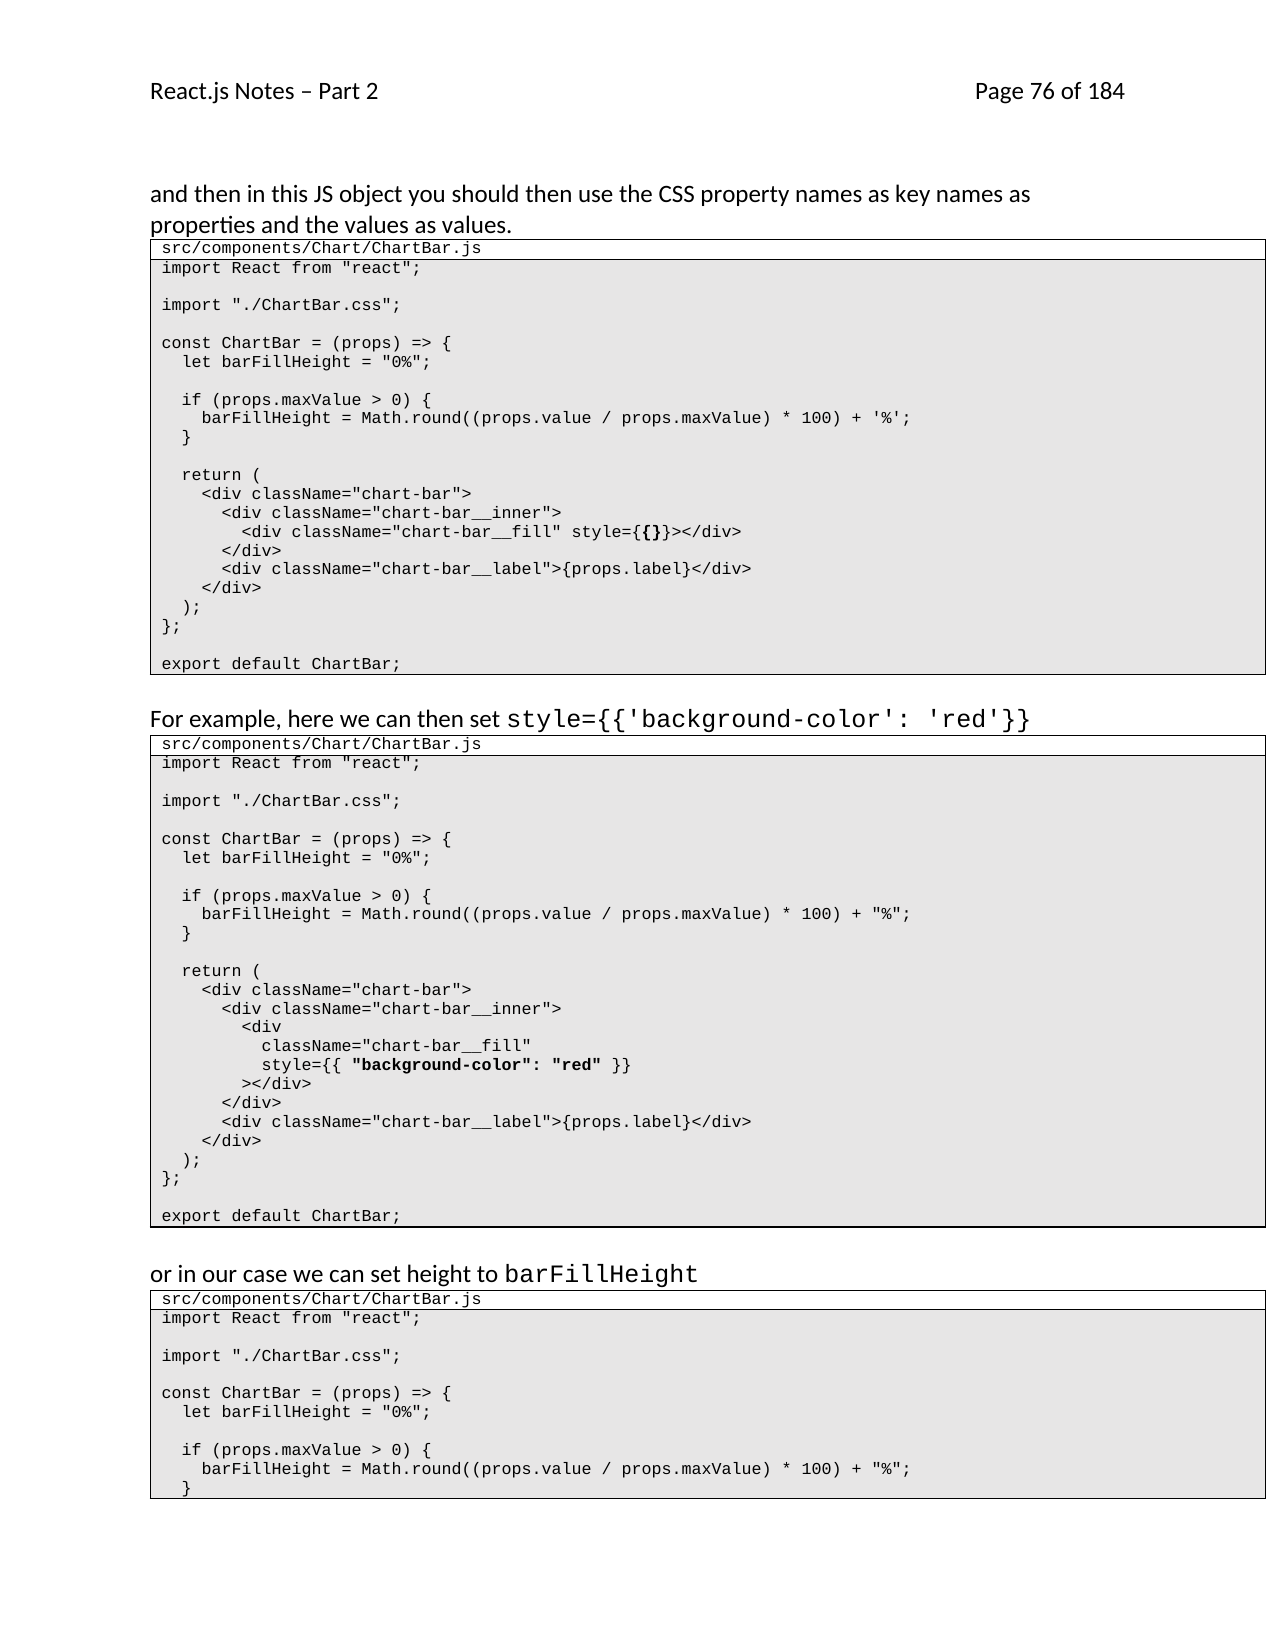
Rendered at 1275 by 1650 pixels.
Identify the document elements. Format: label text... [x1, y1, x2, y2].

table_header src/components/Chart/ChartBar.js [151, 1291, 1265, 1309]
table_header src/components/Chart/ChartBar.js [151, 240, 1265, 259]
table_header src/components/Chart/ChartBar.js [151, 736, 1265, 754]
table_cell import React from "react"; import "./ChartBar.css"; const ChartBar = (props) => { let barFillHeight = "0%"; if (props.maxValue > 0) { barFillHeight = Math.round((props.value / props.maxValue) * 100) + "%"; } return ( <div className="chart-bar"> <div className="chart-bar__inner"> <div className="chart-bar__fill" style={{ "background-color": "red" }} ></div> </div> <div className="chart-bar__label">{props.label}</div> </div> ); }; export default ChartBar; [151, 756, 1265, 1226]
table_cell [151, 1310, 1265, 1498]
text and then in this JS object you should then use the CSS property names as key names as properties and the values as values. [150, 178, 1125, 239]
text or in our case we can set height to barFillHeight [150, 1258, 1125, 1290]
text For example, here we can then set style={{'background-color': 'red'}} [150, 703, 1125, 735]
